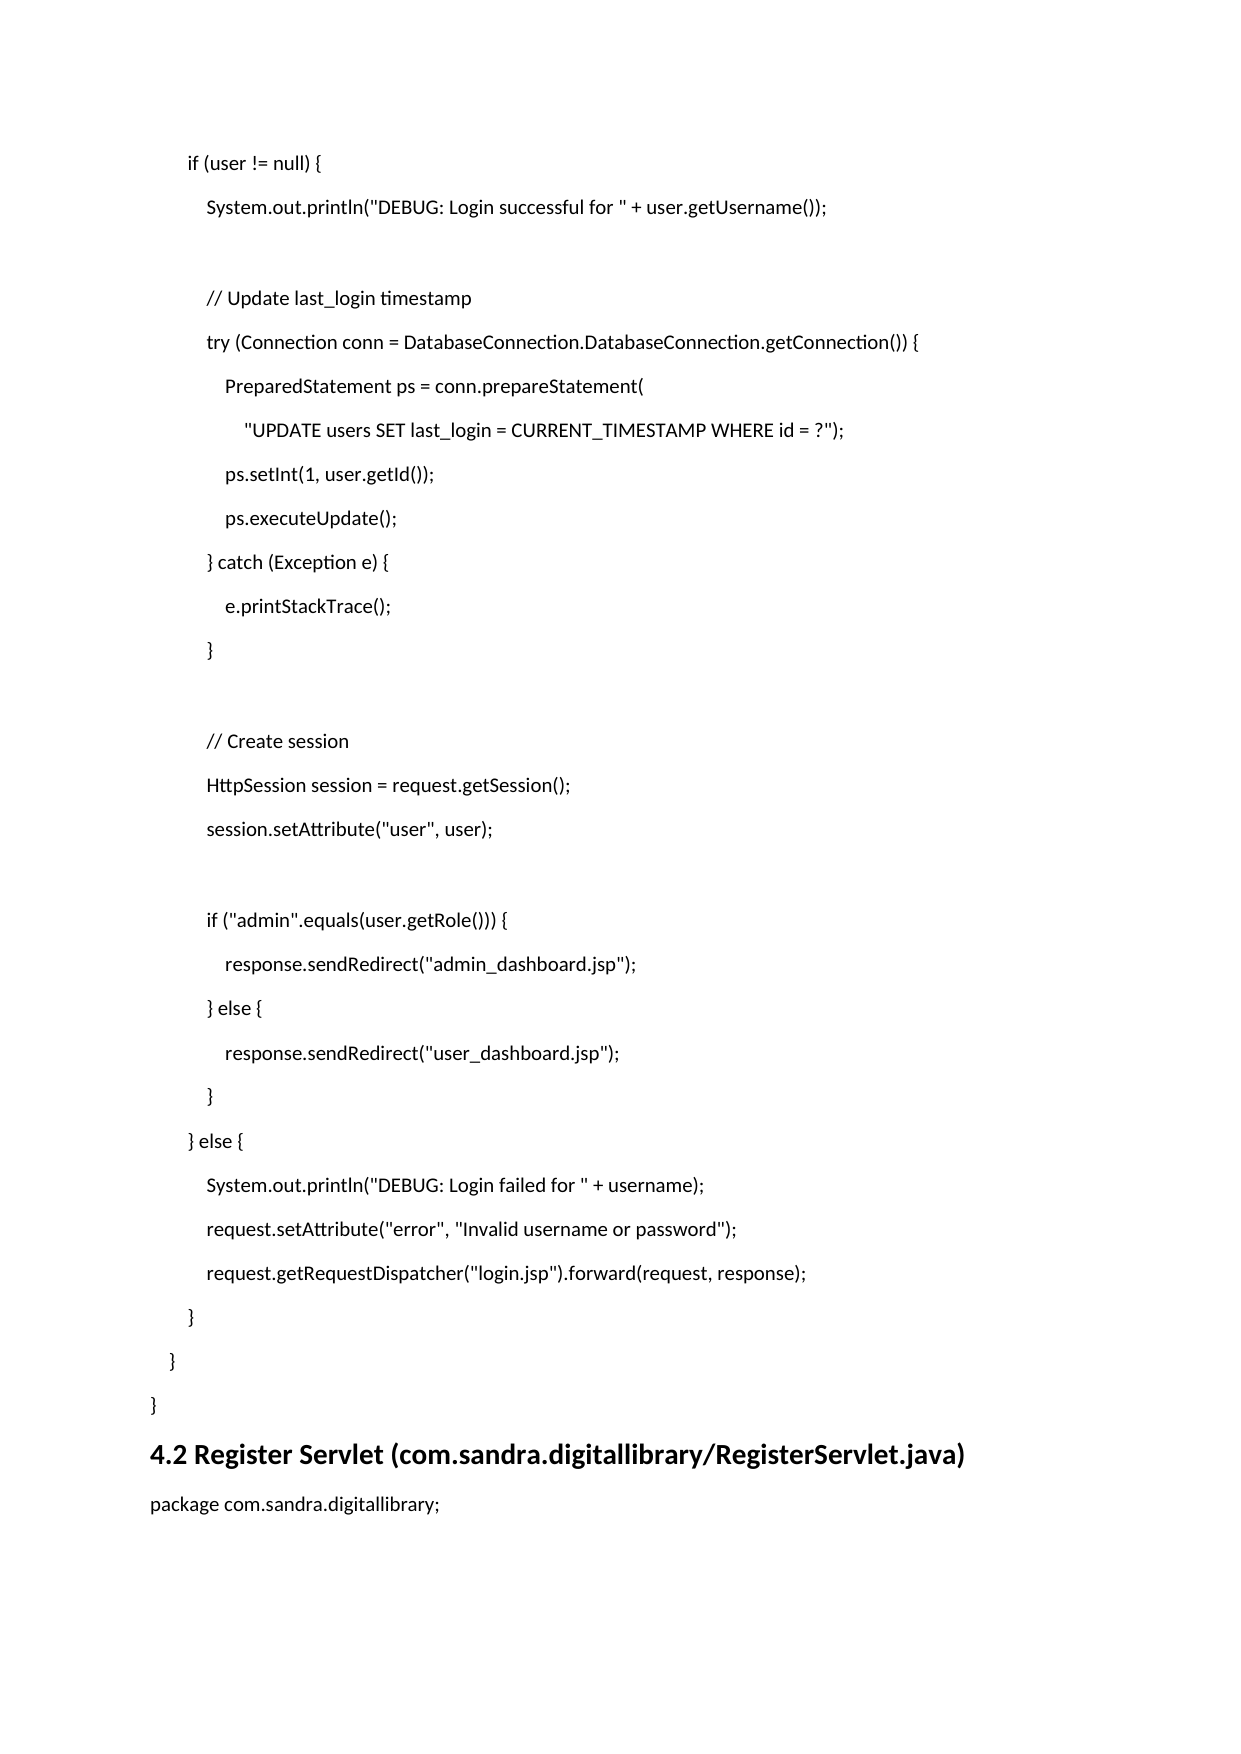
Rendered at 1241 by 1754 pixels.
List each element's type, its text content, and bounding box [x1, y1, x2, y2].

text if (user != null) { [150, 150, 1090, 175]
text package com.sandra.digitallibrary; [150, 1491, 1090, 1517]
text response.sendRedirect("user_dashboard.jsp"); [150, 1040, 1090, 1065]
text "UPDATE users SET last_login = CURRENT_TIMESTAMP WHERE id = ?"); [150, 417, 1090, 443]
text System.out.println("DEBUG: Login failed for " + username); [150, 1172, 1090, 1197]
text } [150, 1084, 1090, 1109]
text } catch (Exception e) { [150, 549, 1090, 575]
text } [150, 1304, 1090, 1329]
text try (Connection conn = DatabaseConnection.DatabaseConnection.getConnection()) { [150, 329, 1090, 354]
text if ("admin".equals(user.getRole())) { [150, 907, 1090, 933]
text } else { [150, 1128, 1090, 1153]
text } [150, 637, 1090, 663]
text response.sendRedirect("admin_dashboard.jsp"); [150, 952, 1090, 977]
text } [150, 1348, 1090, 1373]
text request.getRequestDispatcher("login.jsp").forward(request, response); [150, 1260, 1090, 1285]
text ps.setInt(1, user.getId()); [150, 461, 1090, 487]
text } [150, 1392, 1090, 1418]
text request.setAttribute("error", "Invalid username or password"); [150, 1216, 1090, 1241]
text // Update last_login timestamp [150, 285, 1090, 310]
text // Create session [150, 728, 1090, 754]
text e.printStackTrace(); [150, 593, 1090, 619]
text 4.2 Register Servlet (com.sandra.digitallibrary/RegisterServlet.java) [150, 1436, 1090, 1472]
text System.out.println("DEBUG: Login successful for " + user.getUsername()); [150, 194, 1090, 219]
text HttpSession session = request.getSession(); [150, 772, 1090, 798]
text ps.executeUpdate(); [150, 505, 1090, 531]
text } else { [150, 996, 1090, 1021]
text PreparedStatement ps = conn.prepareStatement( [150, 373, 1090, 398]
text session.setAttribute("user", user); [150, 817, 1090, 842]
